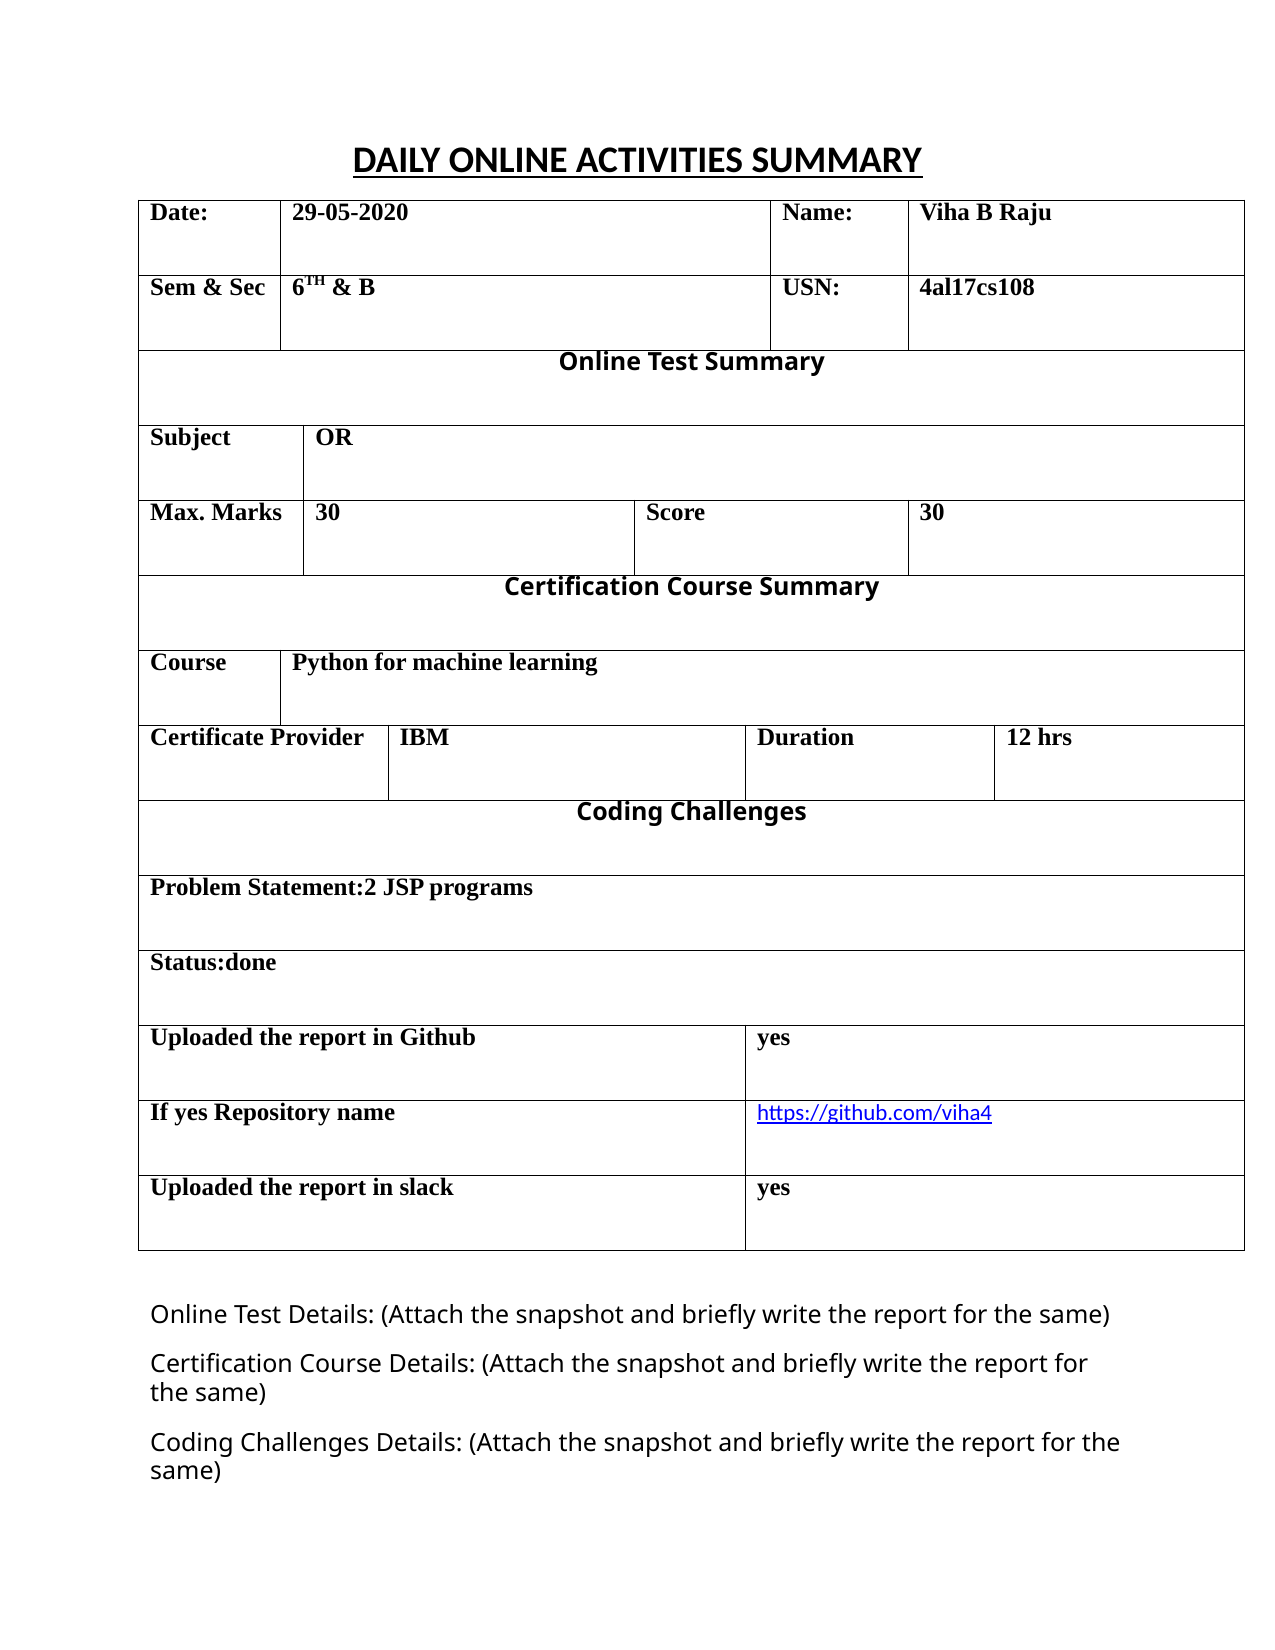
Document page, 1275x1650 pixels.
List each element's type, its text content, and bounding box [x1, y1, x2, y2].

table_cell Certification Course Summary [139, 576, 1244, 649]
table_header Name: [771, 201, 908, 274]
table_cell IBM [389, 726, 745, 799]
table_cell Sem & Sec [139, 276, 280, 349]
table_header Viha B Raju [909, 201, 1244, 274]
table_cell https://github.com/viha4 [746, 1101, 1244, 1174]
table_cell Subject [139, 426, 303, 499]
table_cell Certificate Provider [139, 726, 388, 799]
table_cell Online Test Summary [139, 351, 1244, 424]
table_cell Uploaded the report in Github [139, 1026, 745, 1099]
table_cell 12 hrs [995, 726, 1244, 799]
table_cell Problem Statement:2 JSP programs [139, 876, 1244, 949]
text Coding Challenges Details: (Attach the snapshot and briefly write the report for the same) [150, 1428, 1125, 1486]
table_cell 4al17cs108 [909, 276, 1244, 349]
table_cell Course [139, 651, 280, 724]
table_cell yes [746, 1026, 1244, 1099]
table_cell If yes Repository name [139, 1101, 745, 1174]
text Certification Course Details: (Attach the snapshot and briefly write the report for the same) [150, 1350, 1125, 1407]
table_cell Status:done [139, 951, 1244, 1024]
table_cell USN: [771, 276, 908, 349]
table_cell Python for machine learning [281, 651, 1244, 724]
table_cell Coding Challenges [139, 801, 1244, 874]
text Online Test Details: (Attach the snapshot and briefly write the report for the same) [150, 1300, 1125, 1329]
table_cell yes [746, 1176, 1244, 1249]
table_cell Score [635, 501, 908, 574]
text DAILY ONLINE ACTIVITIES SUMMARY [150, 150, 1125, 179]
table_cell 6TH & B [281, 276, 770, 349]
table_cell OR [304, 426, 1244, 499]
table_header Date: [139, 201, 280, 274]
table_cell Uploaded the report in slack [139, 1176, 745, 1249]
table_header 29-05-2020 [281, 201, 770, 274]
table_cell 30 [909, 501, 1244, 574]
table_cell Max. Marks [139, 501, 303, 574]
table_cell Duration [746, 726, 994, 799]
table_cell 30 [304, 501, 634, 574]
